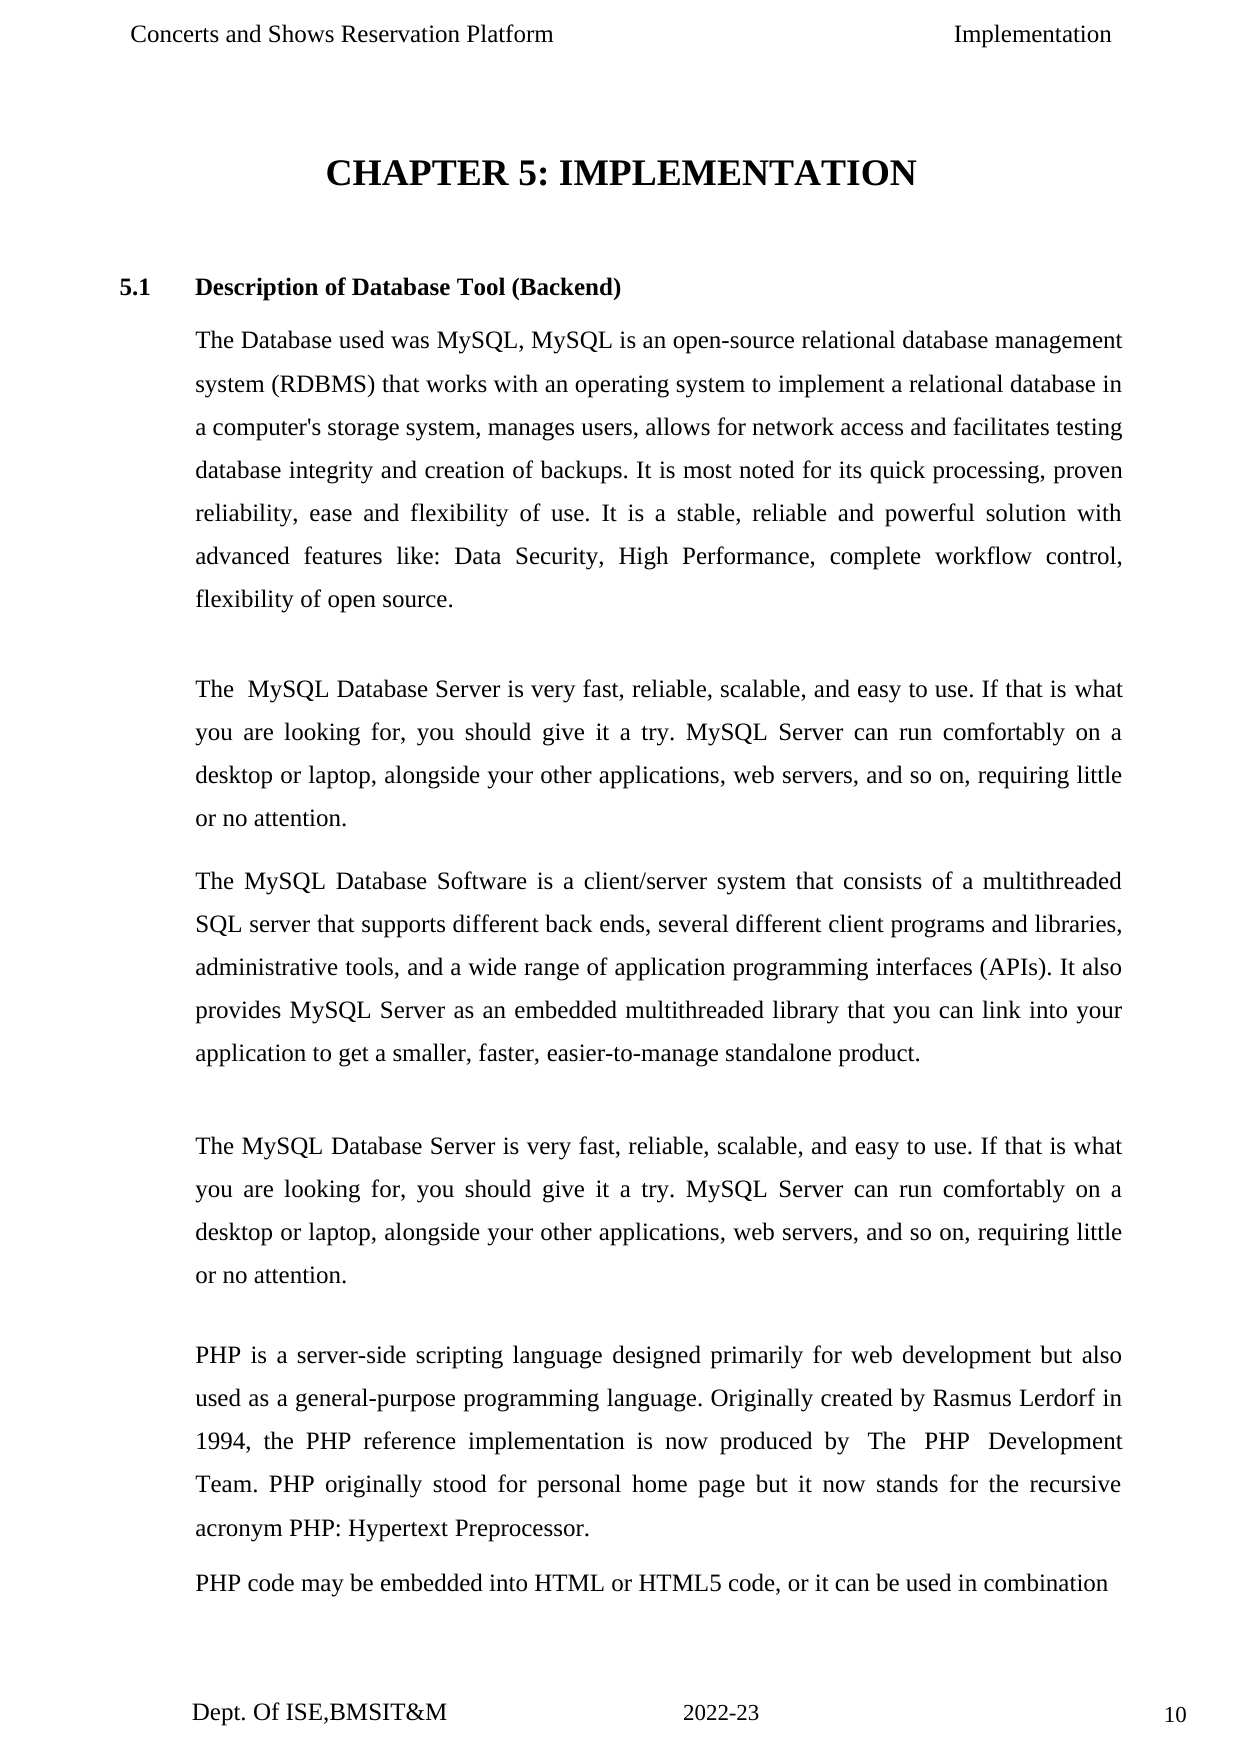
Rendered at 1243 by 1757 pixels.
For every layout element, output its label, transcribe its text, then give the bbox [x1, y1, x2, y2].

text PHP is a server-side scripting language designed primarily for web development but also used as a general-purpose programming language. Originally created by Rasmus Lerdorf in 1994, the PHP reference implementation is now produced by The PHP Development Team. PHP originally stood for personal home page but it now stands for the recursive acronym PHP: Hypertext Preprocessor. [195, 1340, 1123, 1541]
subtitle Description of Database Tool (Backend) [119, 272, 1157, 301]
text The MySQL Database Software is a client/server system that consists of a multithreaded SQL server that supports different back ends, several different client programs and libraries, administrative tools, and a wide range of application programming interfaces (APIs). It also provides MySQL Server as an embedded multithreaded library that you can link into your application to get a smaller, faster, easier-to-manage standalone product. [195, 866, 1123, 1067]
text The Database used was MySQL, MySQL is an open-source relational database management system (RDBMS) that works with an operating system to implement a relational database in a computer's storage system, manages users, allows for network access and facilitates testing database integrity and creation of backups. It is most noted for its quick processing, proven reliability, ease and flexibility of use. It is a stable, reliable and powerful solution with advanced features like: Data Security, High Performance, complete workflow control, flexibility of open source. [195, 326, 1123, 613]
subtitle CHAPTER 5: IMPLEMENTATION [321, 150, 921, 193]
text The MySQL Database Server is very fast, reliable, scalable, and easy to use. If that is what you are looking for, you should give it a try. MySQL Server can run comfortably on a desktop or laptop, alongside your other applications, web servers, and so on, requiring little or no attention. [195, 674, 1123, 832]
text The MySQL Database Server is very fast, reliable, scalable, and easy to use. If that is what you are looking for, you should give it a try. MySQL Server can run comfortably on a desktop or laptop, alongside your other applications, web servers, and so on, requiring little or no attention. [195, 1131, 1123, 1289]
text PHP code may be embedded into HTML or HTML5 code, or it can be used in combination [195, 1568, 1157, 1597]
